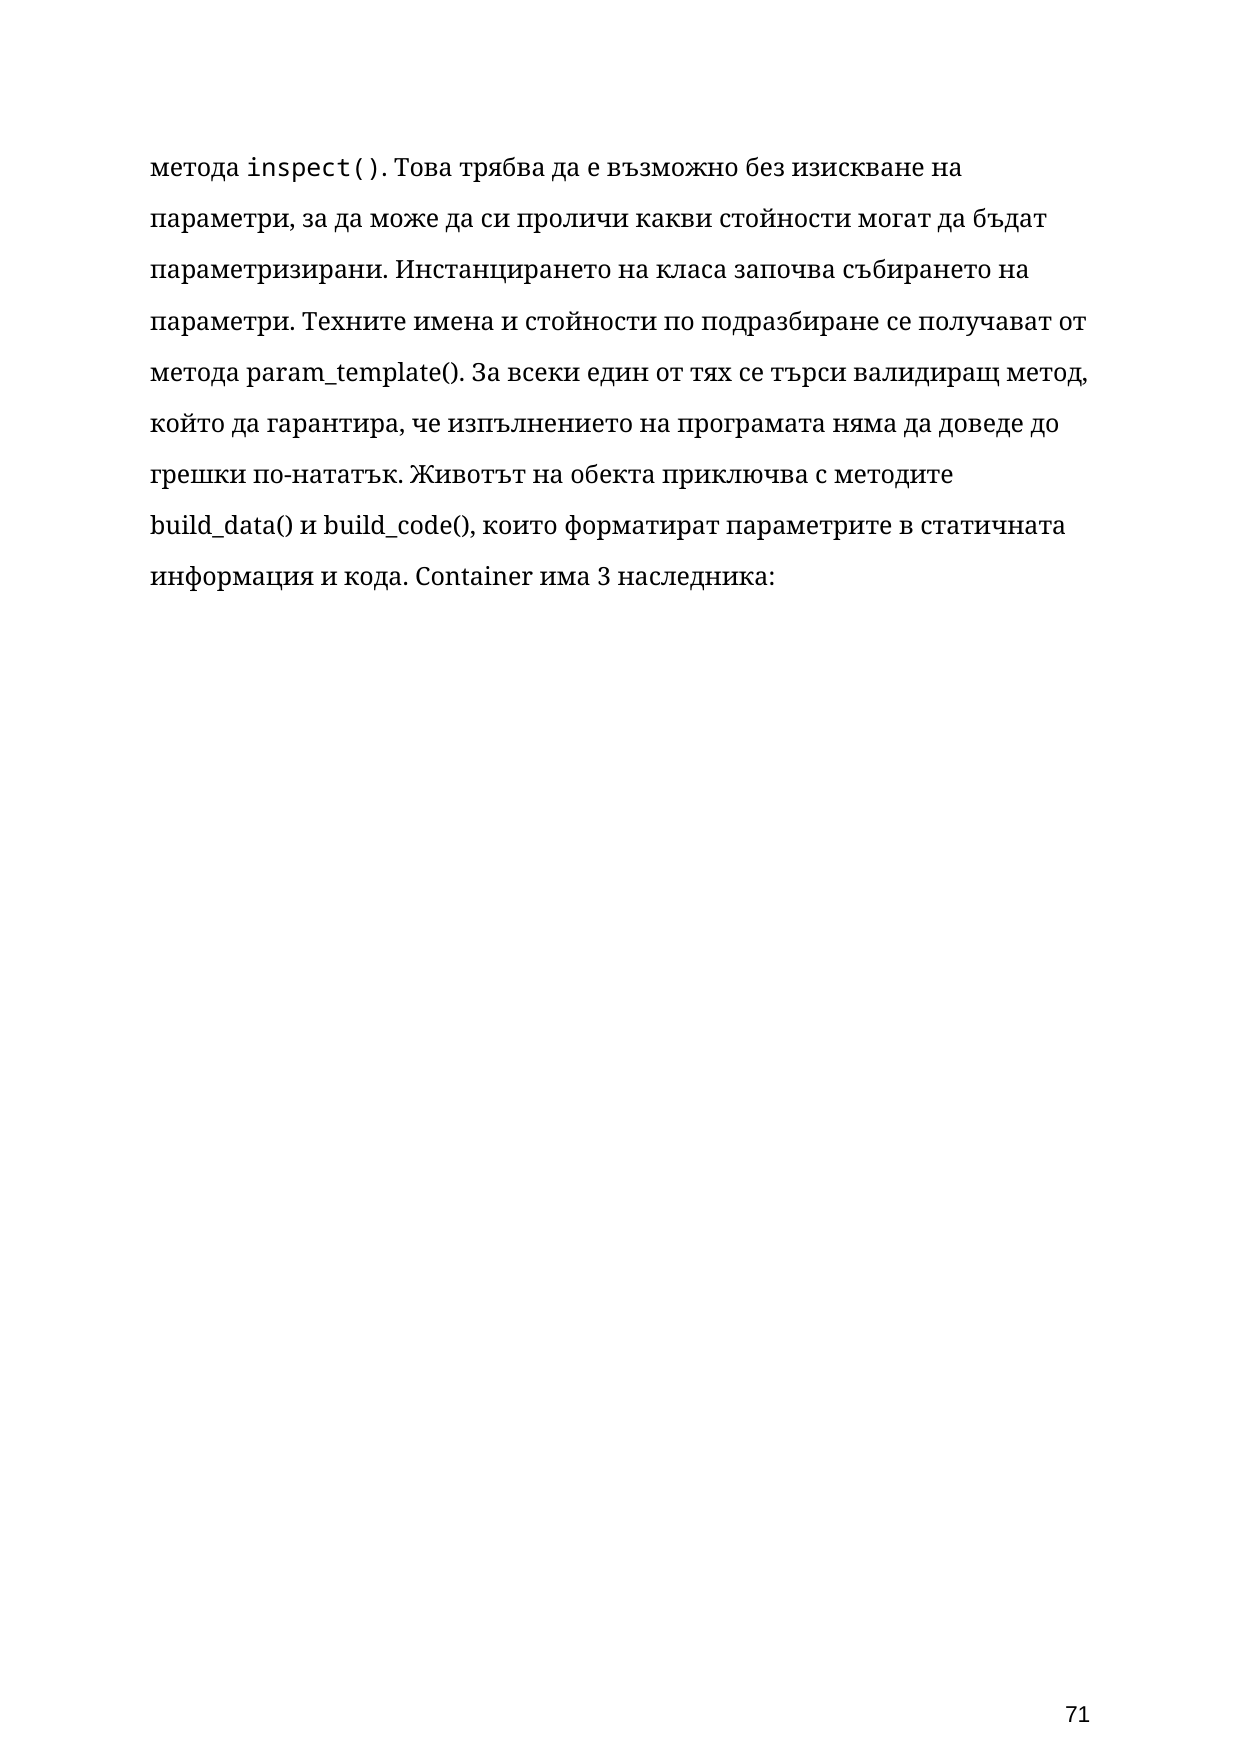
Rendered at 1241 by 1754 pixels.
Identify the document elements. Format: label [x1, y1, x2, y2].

text [150, 150, 1090, 592]
